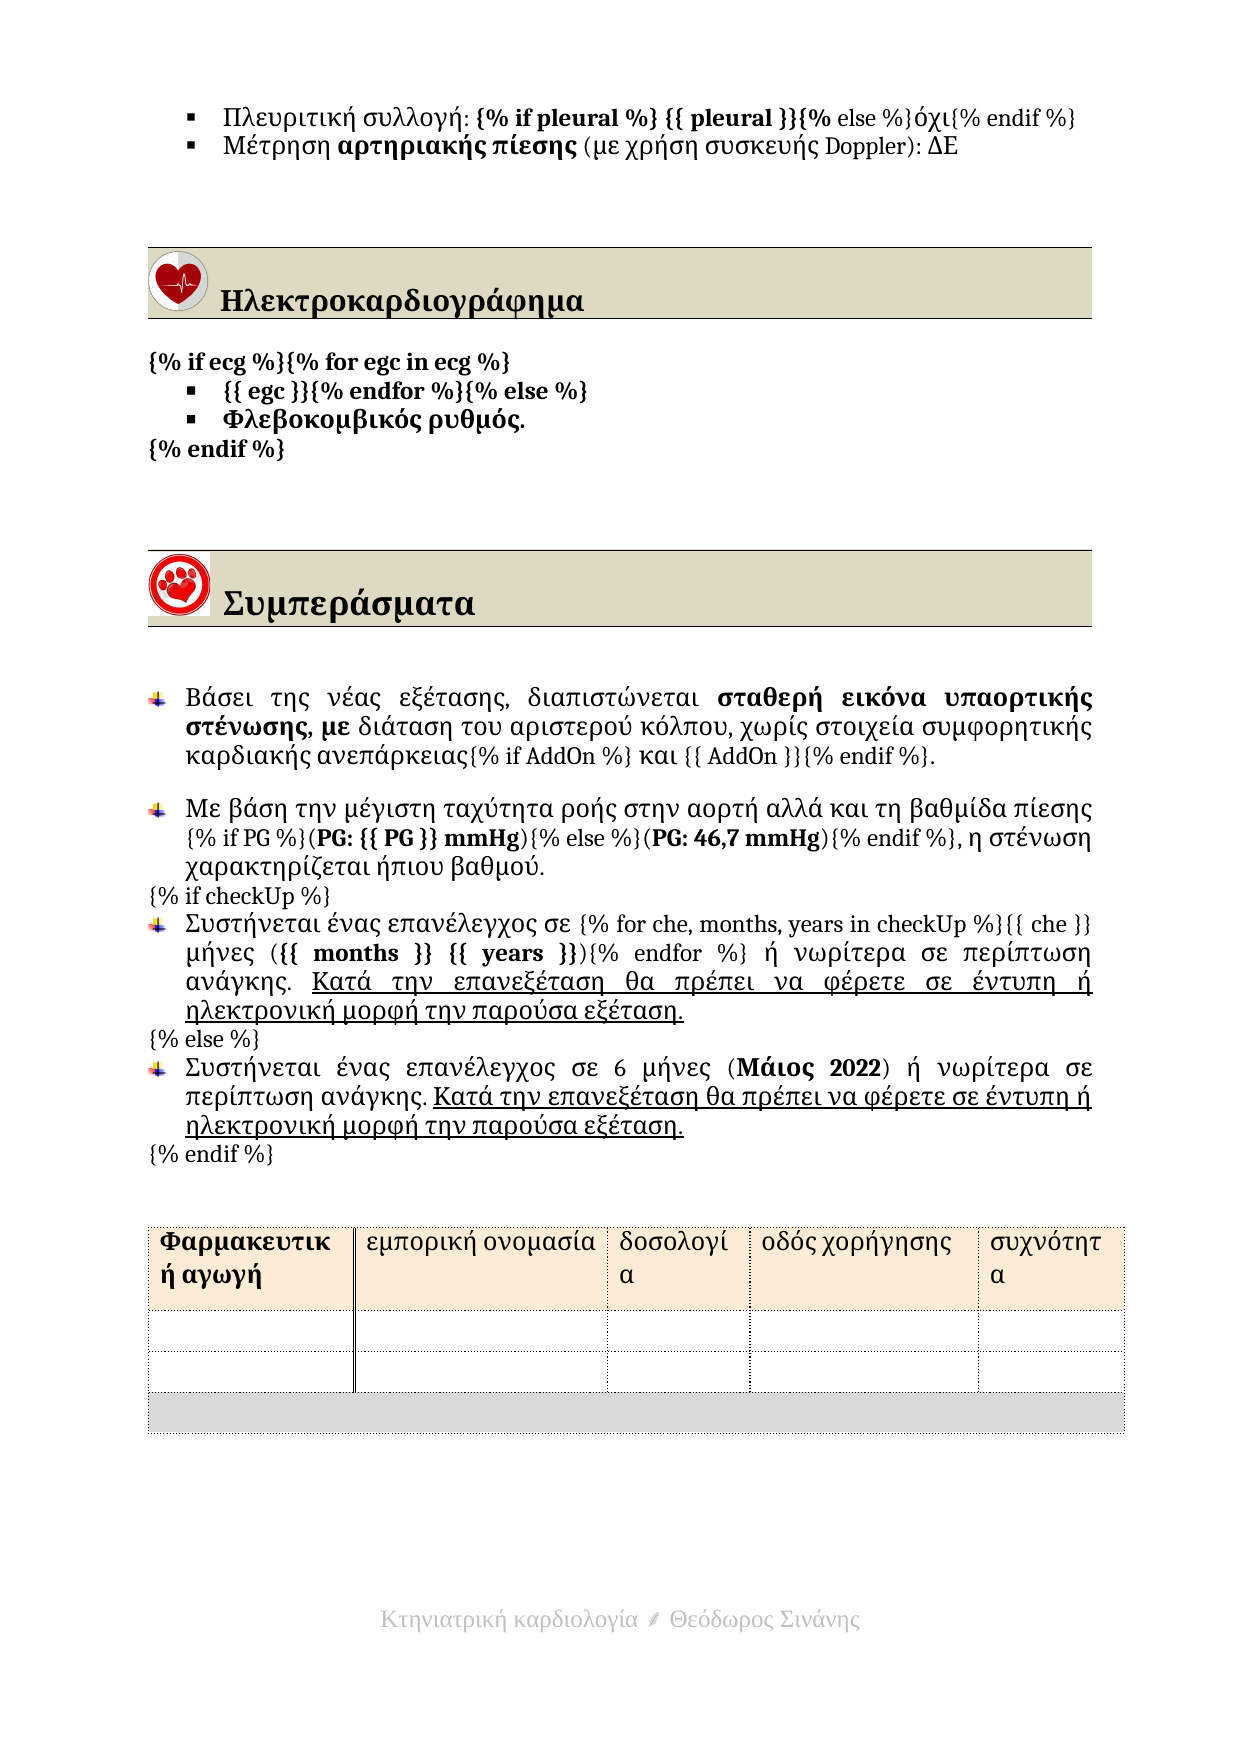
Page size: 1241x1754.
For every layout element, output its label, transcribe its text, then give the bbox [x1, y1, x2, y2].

picture [148, 916, 166, 933]
table_header δοσολογία [608, 1227, 750, 1310]
table_cell [750, 1351, 978, 1392]
table_cell [978, 1351, 1124, 1392]
table_cell [148, 1310, 353, 1351]
table_header Φαρμακευτική αγωγή [148, 1227, 354, 1310]
subtitle Συμπεράσματα [148, 551, 1092, 626]
table_cell [978, 1310, 1124, 1351]
table_cell [608, 1310, 750, 1351]
table_cell [148, 1351, 353, 1392]
text {% endif %} [148, 434, 1092, 463]
picture [148, 1060, 166, 1077]
list Συστήνεται ένας επανέλεγχος σε {% for che, months, years in checkUp %}{{ che }} μήνες ({{ months }} {{ years }}){% endfor %} ή νωρίτερα σε περίπτωση ανάγκης. Κατά την επανεξέταση θα πρέπει να φέρετε σε έντυπη ή ηλεκτρονική μορφή την παρούσα εξέταση. [148, 910, 1092, 1025]
picture [148, 801, 166, 818]
list {{ egc }}{% endfor %}{% else %} [185, 377, 1092, 406]
table_header οδός χορήγησης [750, 1227, 978, 1310]
picture [148, 690, 166, 707]
table_header συχνότητα [978, 1227, 1124, 1310]
list Συστήνεται ένας επανέλεγχος σε 6 μήνες (Μάιος 2022) ή νωρίτερα σε περίπτωση ανάγκης. Κατά την επανεξέταση θα πρέπει να φέρετε σε έντυπη ή ηλεκτρονική μορφή την παρούσα εξέταση. [148, 1054, 1092, 1140]
table_cell [148, 1392, 1124, 1432]
picture [147, 552, 211, 616]
list Με βάση την μέγιστη ταχύτητα ροής στην αορτή αλλά και τη βαθμίδα πίεσης {% if PG %}(PG: {{ PG }} mmHg){% else %}(PG: 46,7 mmHg){% endif %}, η στένωση χαρακτηρίζεται ήπιου βαθμού. [148, 795, 1092, 882]
text Ηλεκτροκαρδιογράφημα [148, 248, 1092, 318]
picture [147, 250, 209, 312]
table_cell [750, 1310, 978, 1351]
list Φλεβοκομβικός ρυθμός. [185, 406, 1092, 434]
text {% if ecg %}{% for egc in ecg %} [148, 348, 1092, 377]
list Μέτρηση αρτηριακής πίεσης (με χρήση συσκευής Doppler): ΔΕ [185, 132, 1092, 161]
table_header εμπορική ονομασία [355, 1227, 608, 1310]
text {% endif %} [148, 1140, 1092, 1169]
text {% if checkUp %} [148, 882, 1092, 910]
list Βάσει της νέας εξέτασης, διαπιστώνεται σταθερή εικόνα υπαορτικής στένωσης, με διάταση του αριστερού κόλπου, χωρίς στοιχεία συμφορητικής καρδιακής ανεπάρκειας{% if AddOn %} και {{ AddOn }}{% endif %}. [148, 684, 1092, 770]
text {% else %} [148, 1025, 1092, 1054]
table_cell [356, 1310, 608, 1351]
list Πλευριτική συλλογή: {% if pleural %} {{ pleural }}{% else %}όχι{% endif %} [185, 103, 1092, 132]
table_cell [608, 1351, 750, 1392]
table_cell [356, 1351, 608, 1392]
